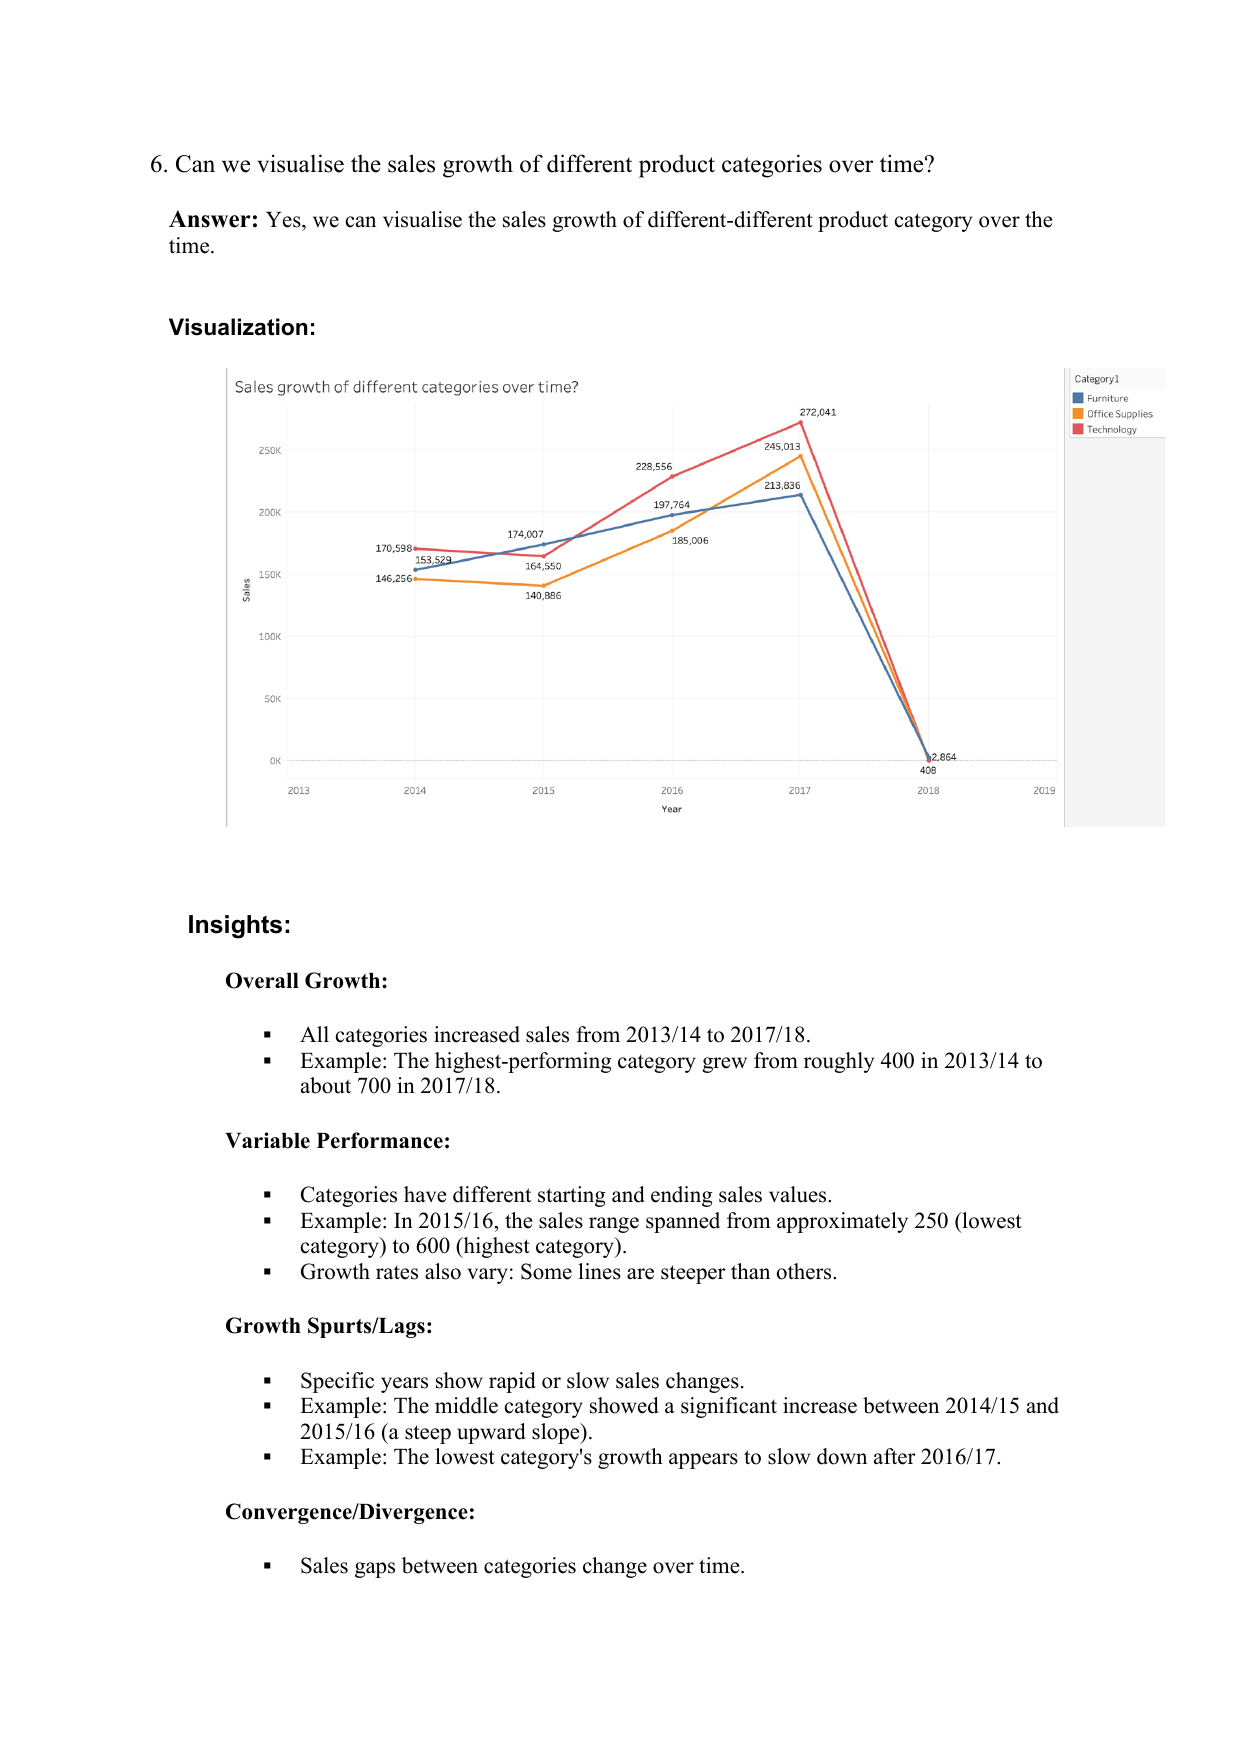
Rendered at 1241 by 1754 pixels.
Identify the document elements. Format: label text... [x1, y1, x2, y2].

text Visualization: [150, 314, 1090, 340]
text Variable Performance: [187, 1128, 1090, 1153]
list Categories have different starting and ending sales values. [262, 1182, 1090, 1208]
picture [225, 368, 1166, 827]
text 6. Can we visualise the sales growth of different product categories over time? [150, 150, 1090, 178]
list Growth rates also vary: Some lines are steeper than others. [262, 1259, 1090, 1284]
list Sales gaps between categories change over time. [262, 1553, 1090, 1579]
list Example: In 2015/16, the sales range spanned from approximately 250 (lowest category) to 600 (highest category). [262, 1208, 1090, 1259]
text Overall Growth: [187, 968, 1090, 993]
text Convergence/Divergence: [187, 1499, 1090, 1524]
text Answer: Yes, we can visualise the sales growth of different-different product category over the time. [169, 205, 1090, 258]
list Example: The middle category showed a significant increase between 2014/15 and 2015/16 (a steep upward slope). [262, 1393, 1090, 1444]
list Specific years show rapid or slow sales changes. [262, 1368, 1090, 1393]
text Growth Spurts/Lags: [187, 1313, 1090, 1339]
text Insights: [150, 910, 1090, 939]
list Example: The highest-performing category grew from roughly 400 in 2013/14 to about 700 in 2017/18. [262, 1048, 1090, 1099]
list Example: The lowest category's growth appears to slow down after 2016/17. [262, 1444, 1090, 1469]
list All categories increased sales from 2013/14 to 2017/18. [262, 1022, 1090, 1048]
